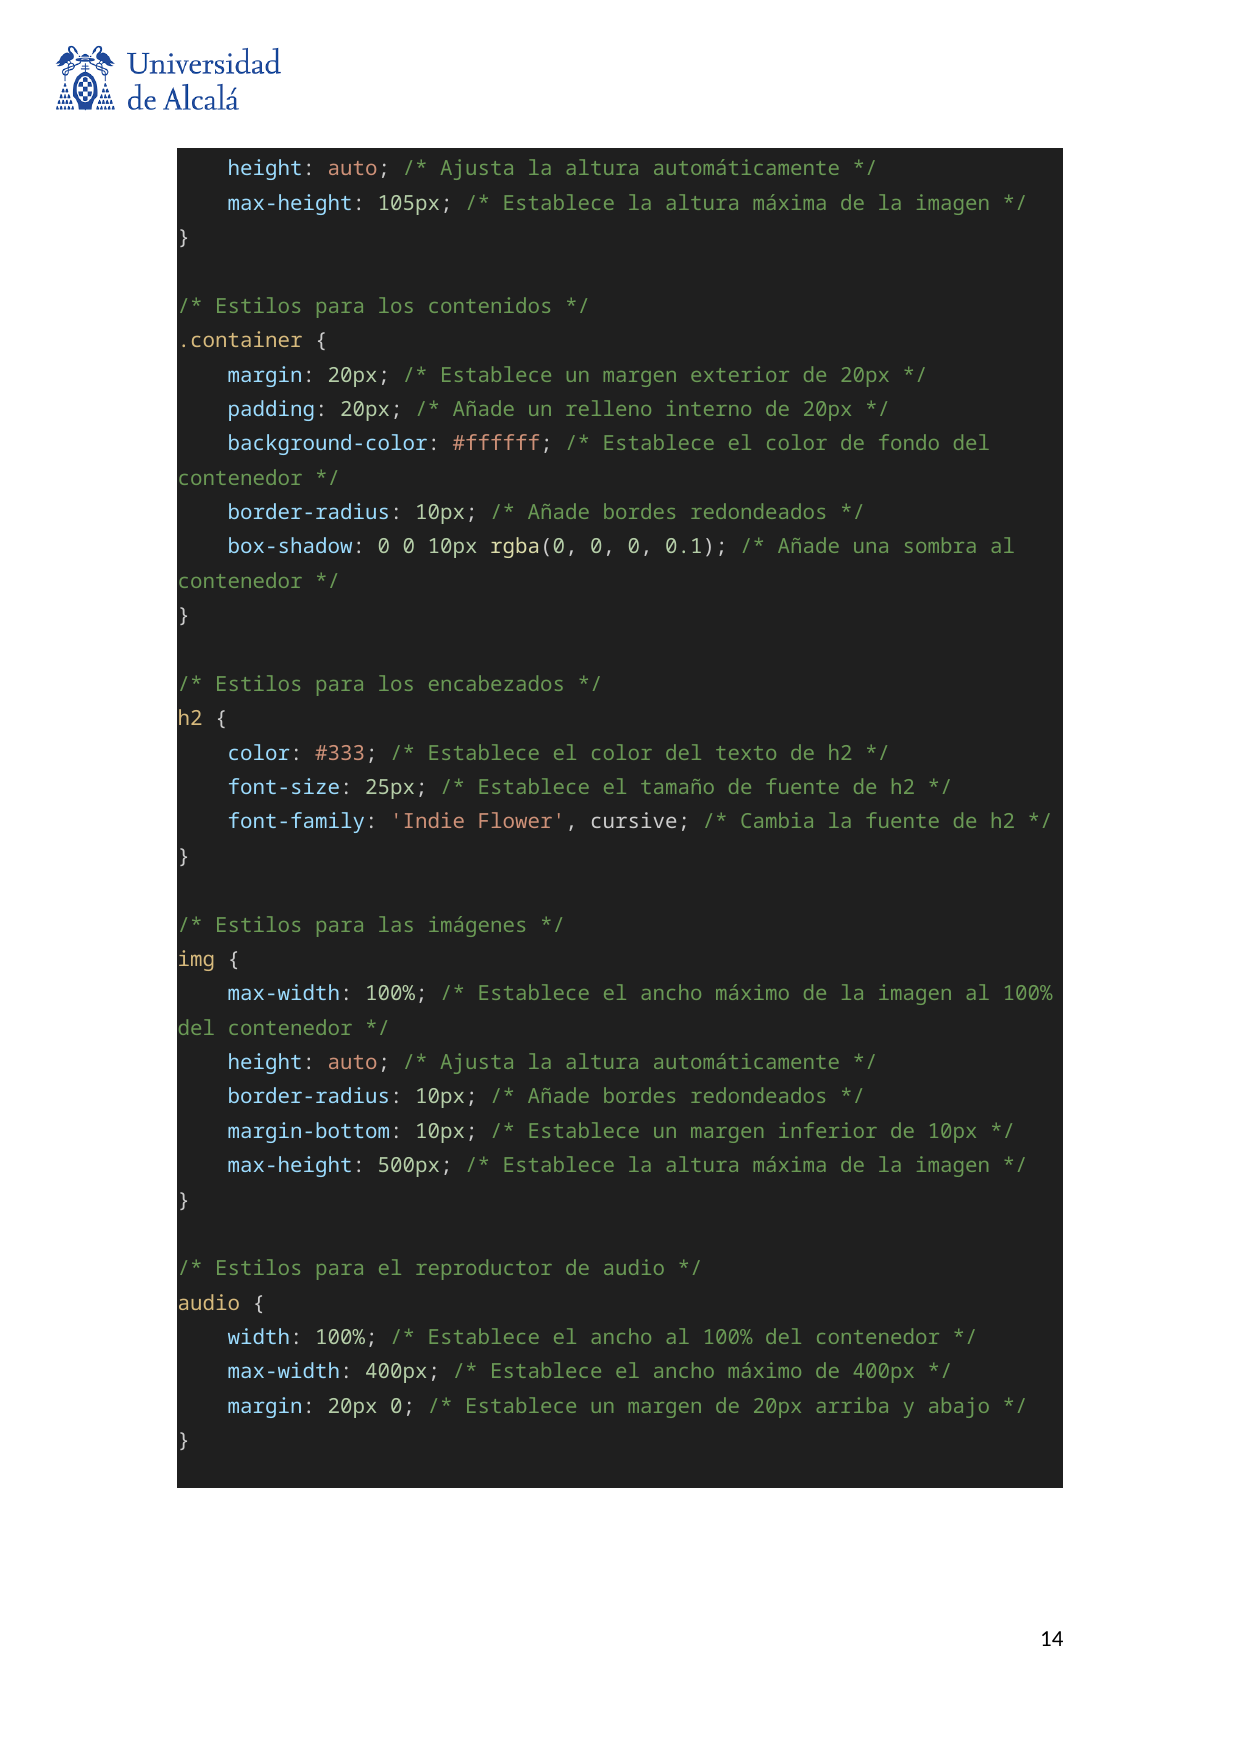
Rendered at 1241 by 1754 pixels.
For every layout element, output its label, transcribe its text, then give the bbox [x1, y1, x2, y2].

text /* Estilos para el reproductor de audio */ [177, 1248, 1063, 1282]
text /* Estilos para los encabezados */ [177, 663, 1063, 698]
text } [177, 835, 1063, 869]
text max-width: 100%; /* Establece el ancho máximo de la imagen al 100% del contenedor */ [177, 973, 1063, 1041]
text border-radius: 10px; /* Añade bordes redondeados */ [177, 491, 1063, 526]
text } [177, 216, 1063, 251]
text height: auto; /* Ajusta la altura automáticamente */ [177, 1041, 1063, 1076]
text margin: 20px 0; /* Establece un margen de 20px arriba y abajo */ [177, 1385, 1063, 1419]
text .container { [177, 319, 1063, 354]
text /* Estilos para los contenidos */ [177, 285, 1063, 319]
text h2 { [177, 698, 1063, 732]
text color: #333; /* Establece el color del texto de h2 */ [177, 732, 1063, 766]
text img { [177, 938, 1063, 973]
text } [177, 1179, 1063, 1213]
text audio { [177, 1282, 1063, 1316]
text } [177, 594, 1063, 629]
text font-family: 'Indie Flower', cursive; /* Cambia la fuente de h2 */ [177, 801, 1063, 835]
text box-shadow: 0 0 10px rgba(0, 0, 0, 0.1); /* Añade una sombra al contenedor */ [177, 526, 1063, 594]
text width: 100%; /* Establece el ancho al 100% del contenedor */ [177, 1316, 1063, 1351]
text margin: 20px; /* Establece un margen exterior de 20px */ [177, 354, 1063, 388]
text /* Estilos para las imágenes */ [177, 904, 1063, 938]
text max-height: 105px; /* Establece la altura máxima de la imagen */ [177, 182, 1063, 216]
text max-height: 500px; /* Establece la altura máxima de la imagen */ [177, 1144, 1063, 1179]
text height: auto; /* Ajusta la altura automáticamente */ [177, 148, 1063, 182]
picture [48, 37, 288, 118]
text padding: 20px; /* Añade un relleno interno de 20px */ [177, 388, 1063, 423]
text max-width: 400px; /* Establece el ancho máximo de 400px */ [177, 1351, 1063, 1385]
text margin-bottom: 10px; /* Establece un margen inferior de 10px */ [177, 1110, 1063, 1144]
text font-size: 25px; /* Establece el tamaño de fuente de h2 */ [177, 766, 1063, 801]
text background-color: #ffffff; /* Establece el color de fondo del contenedor */ [177, 423, 1063, 491]
text } [177, 1419, 1063, 1454]
text border-radius: 10px; /* Añade bordes redondeados */ [177, 1076, 1063, 1110]
